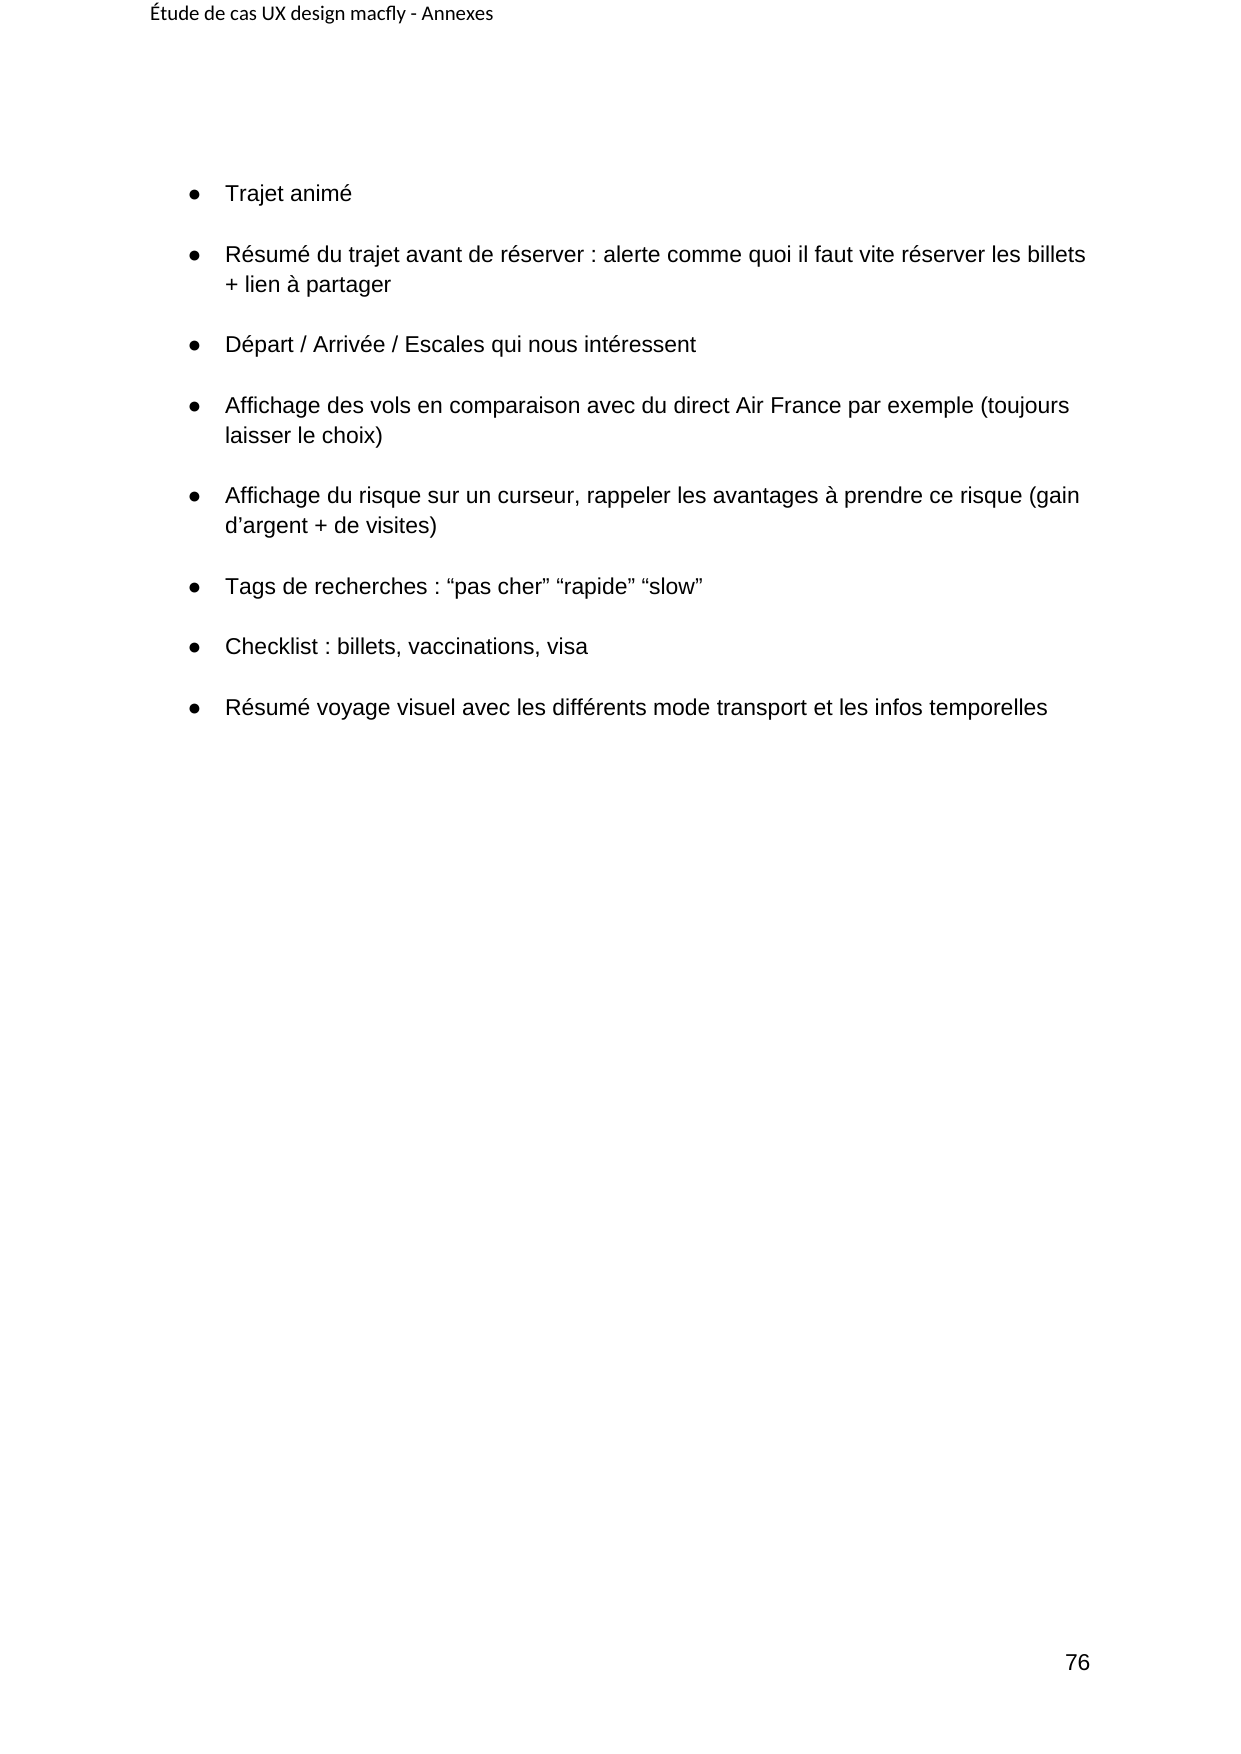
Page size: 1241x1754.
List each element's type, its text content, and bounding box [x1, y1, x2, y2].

list Départ / Arrivée / Escales qui nous intéressent [187, 331, 1090, 388]
list Résumé voyage visuel avec les différents mode transport et les infos temporelles [187, 694, 1090, 720]
list Résumé du trajet avant de réserver : alerte comme quoi il faut vite réserver les billets + lien à partager [187, 241, 1090, 327]
list Affichage du risque sur un curseur, rappeler les avantages à prendre ce risque (gain d’argent + de visites) [187, 482, 1090, 569]
list Checklist : billets, vaccinations, visa [187, 633, 1090, 690]
list Trajet animé [187, 180, 1090, 237]
list Affichage des vols en comparaison avec du direct Air France par exemple (toujours laisser le choix) [187, 392, 1090, 478]
list Tags de recherches : “pas cher” “rapide” “slow” [187, 573, 1090, 629]
